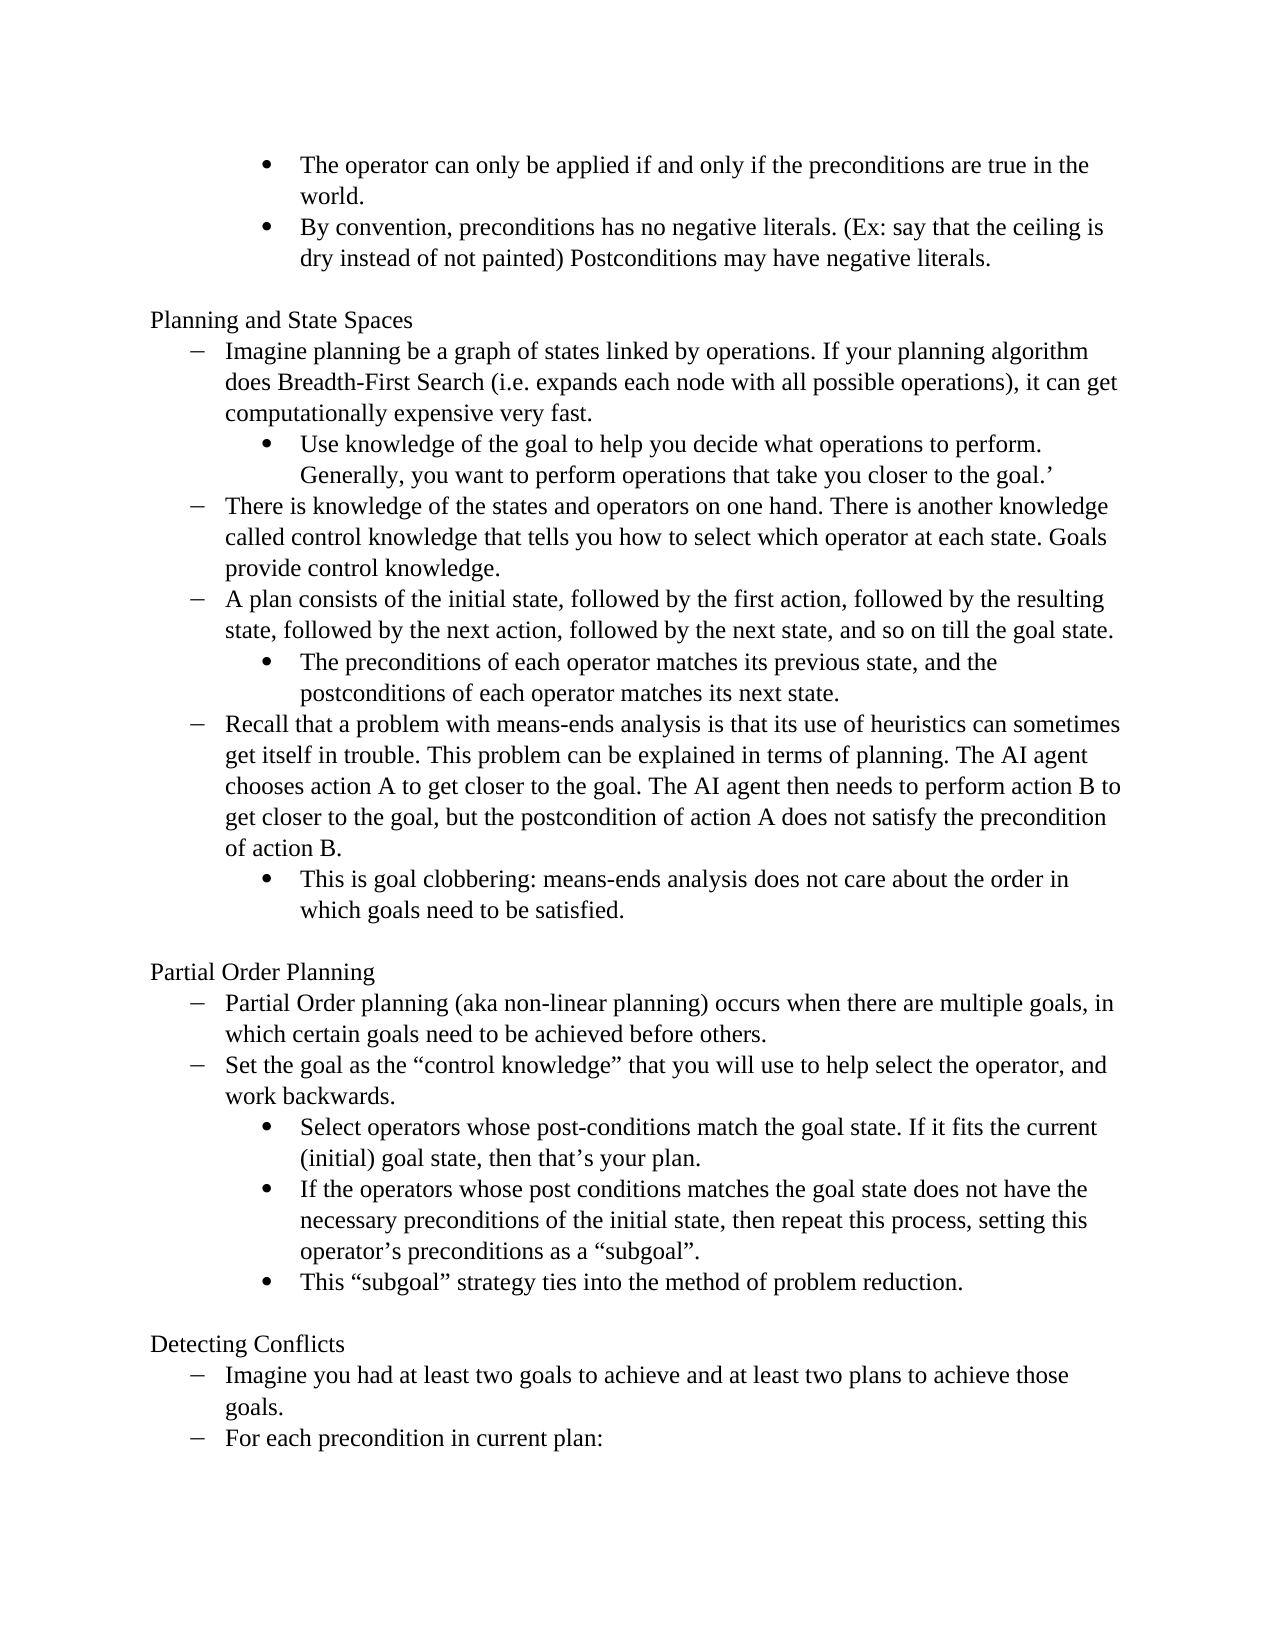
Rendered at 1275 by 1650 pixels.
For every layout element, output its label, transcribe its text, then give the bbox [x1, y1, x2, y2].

list The preconditions of each operator matches its previous state, and the postconditions of each operator matches its next state. [262, 647, 1125, 706]
list Set the goal as the “control knowledge” that you will use to help select the operator, and work backwards. [187, 1050, 1125, 1110]
list A plan consists of the initial state, followed by the first action, followed by the resulting state, followed by the next action, followed by the next state, and so on till the goal state. [187, 584, 1125, 644]
list Partial Order planning (aka non-linear planning) occurs when there are multiple goals, in which certain goals need to be achieved before others. [187, 988, 1125, 1048]
text Partial Order Planning [150, 957, 1125, 986]
list Imagine planning be a graph of states linked by operations. If your planning algorithm does Breadth-First Search (i.e. expands each node with all possible operations), it can get computationally expensive very fast. [187, 336, 1125, 427]
list For each precondition in current plan: [187, 1423, 1125, 1451]
list Select operators whose post-conditions match the goal state. If it fits the current (initial) goal state, then that’s your plan. [262, 1112, 1125, 1172]
list Recall that a problem with means-ends analysis is that its use of heuristics can sometimes get itself in trouble. This problem can be explained in terms of planning. The AI agent chooses action A to get closer to the goal. The AI agent then needs to perform action B to get closer to the goal, but the postcondition of action A does not satisfy the precondition of action B. [187, 709, 1125, 862]
text Planning and State Spaces [150, 305, 1125, 334]
list This “subgoal” strategy ties into the method of problem reduction. [262, 1267, 1125, 1296]
list Imagine you had at least two goals to achieve and at least two plans to achieve those goals. [187, 1361, 1125, 1420]
list The operator can only be applied if and only if the preconditions are true in the world. [262, 150, 1125, 210]
list By convention, preconditions has no negative literals. (Ex: say that the ceiling is dry instead of not painted) Postconditions may have negative literals. [262, 212, 1125, 272]
list There is knowledge of the states and operators on one hand. There is another knowledge called control knowledge that tells you how to select which operator at each state. Goals provide control knowledge. [187, 491, 1125, 582]
list If the operators whose post conditions matches the goal state does not have the necessary preconditions of the initial state, then repeat this process, setting this operator’s preconditions as a “subgoal”. [262, 1174, 1125, 1265]
list Use knowledge of the goal to help you decide what operations to perform. Generally, you want to perform operations that take you closer to the goal.’ [262, 429, 1125, 489]
list This is goal clobbering: means-ends analysis does not care about the order in which goals need to be satisfied. [262, 864, 1125, 924]
text Detecting Conflicts [150, 1329, 1125, 1358]
